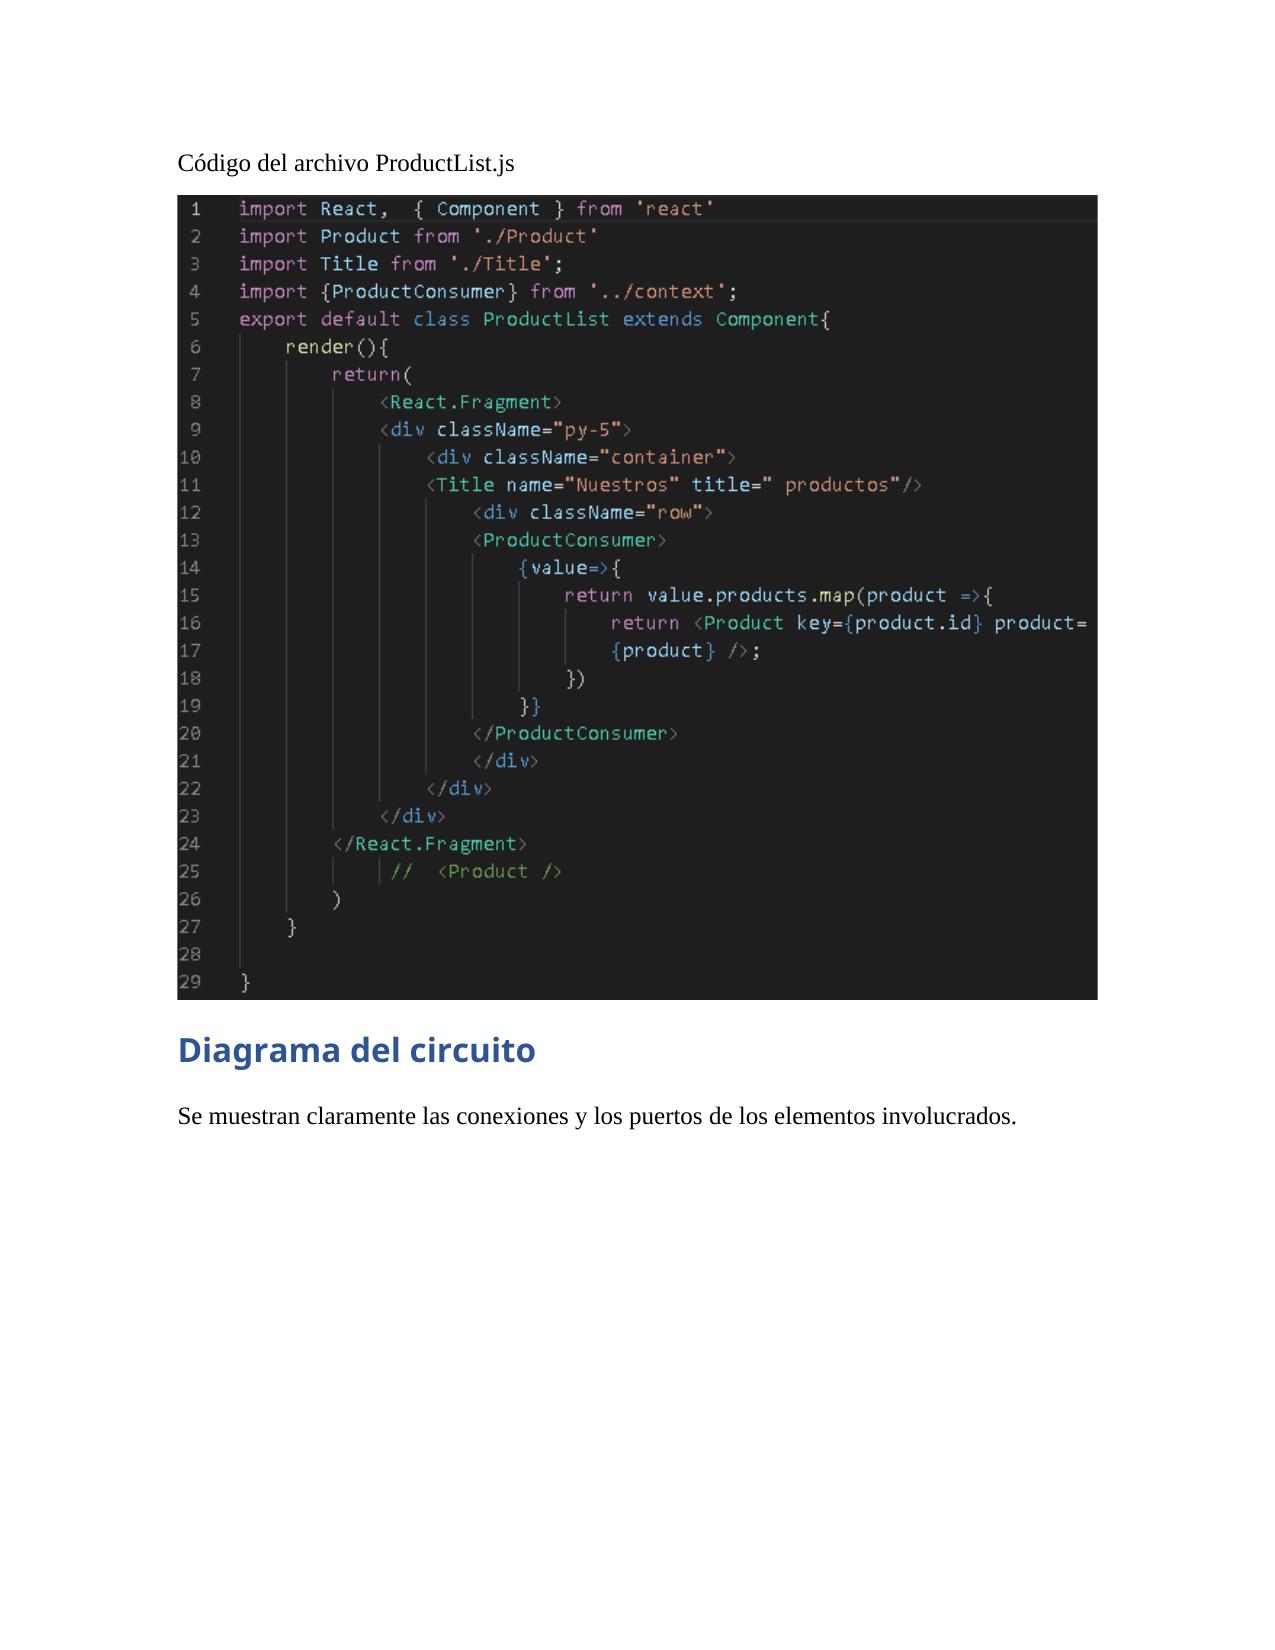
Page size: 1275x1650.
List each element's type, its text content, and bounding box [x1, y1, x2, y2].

subtitle Diagrama del circuito [177, 1027, 1098, 1072]
text Código del archivo ProductList.js [177, 148, 1098, 176]
picture [177, 195, 1098, 1000]
text Se muestran claramente las conexiones y los puertos de los elementos involucrados. [177, 1101, 1098, 1130]
